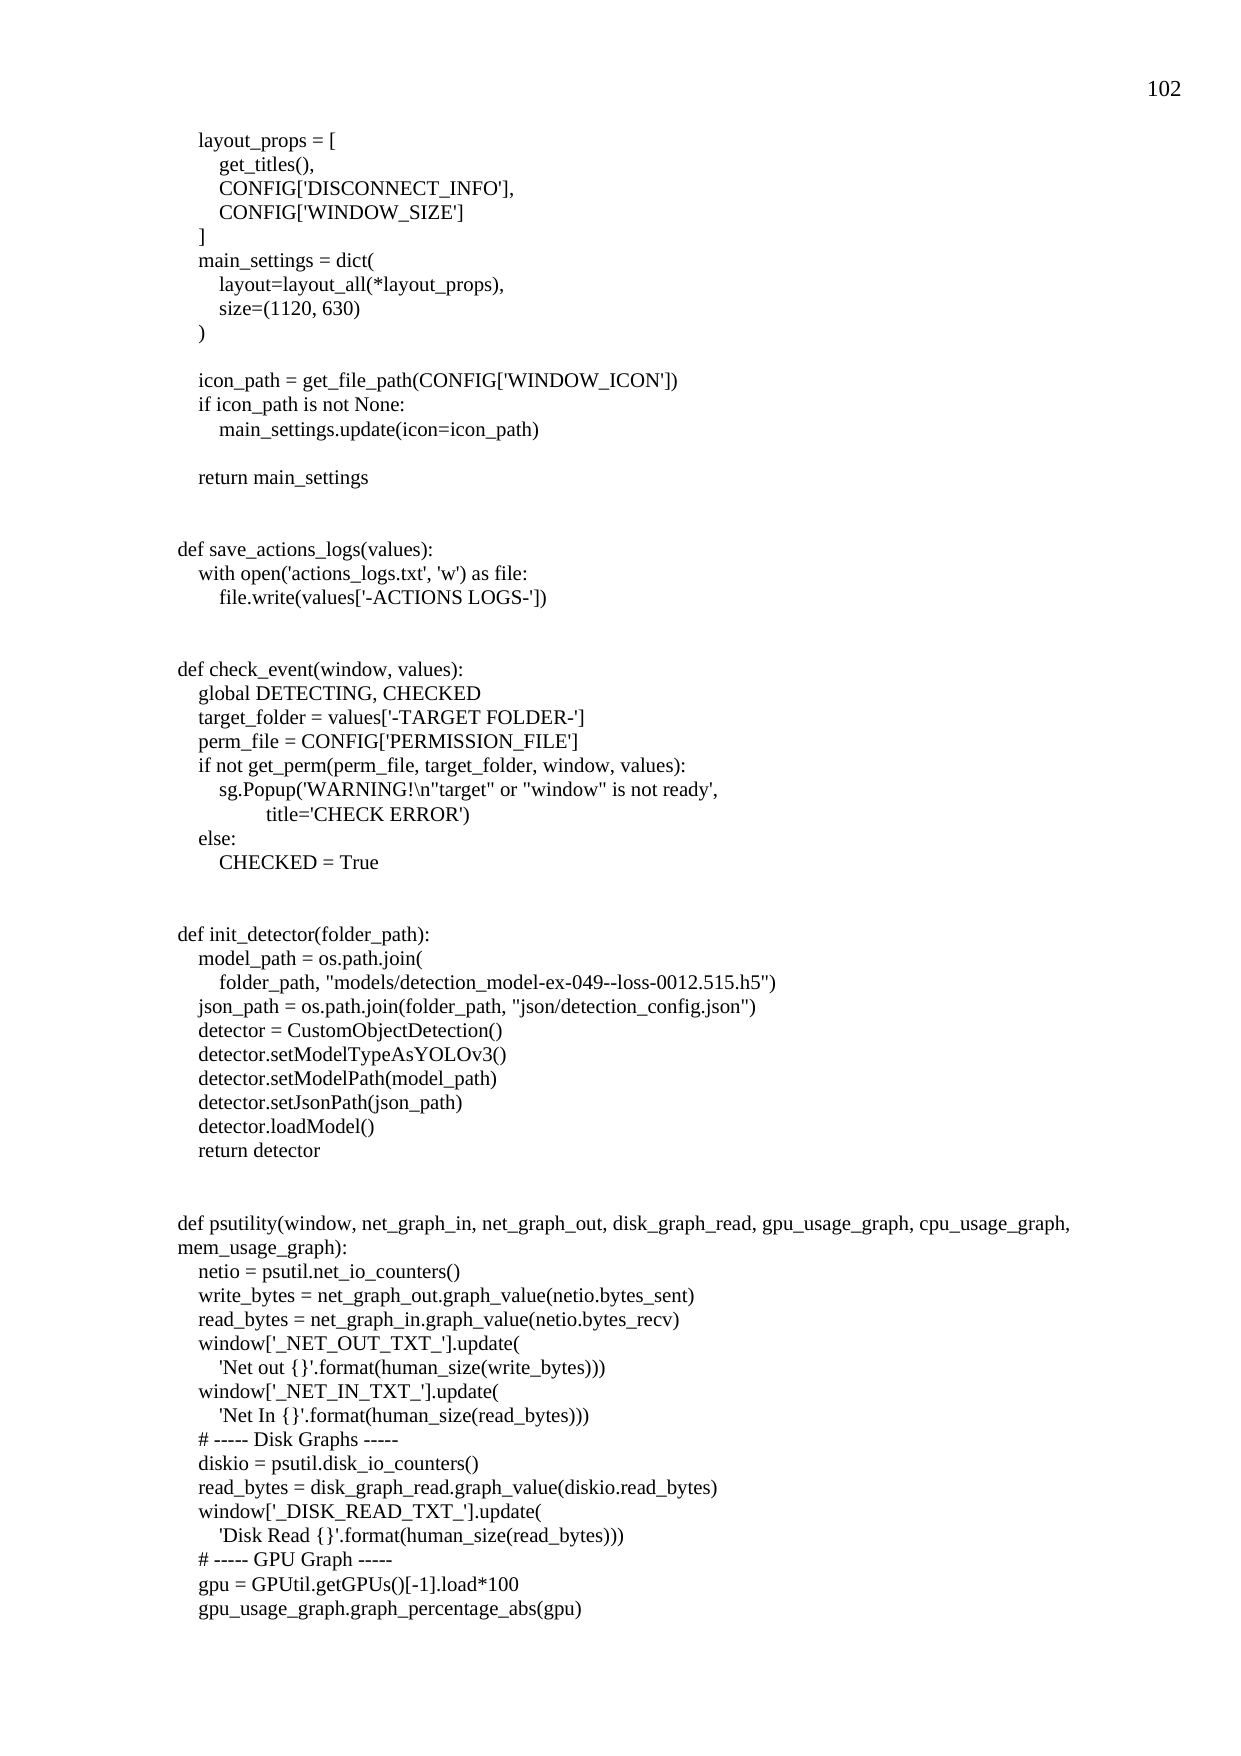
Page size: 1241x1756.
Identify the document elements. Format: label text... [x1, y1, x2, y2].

text detector = CustomObjectDetection() [177, 1018, 1181, 1042]
text gpu_usage_graph.graph_percentage_abs(gpu) [177, 1596, 1181, 1619]
text # ----- Disk Graphs ----- [177, 1427, 1181, 1451]
text diskio = psutil.disk_io_counters() [177, 1451, 1181, 1475]
text sg.Popup('WARNING!\n"target" or "window" is not ready', [177, 777, 1181, 801]
text model_path = os.path.join( [177, 946, 1181, 970]
text gpu = GPUtil.getGPUs()[-1].load*100 [177, 1571, 1181, 1596]
text write_bytes = net_graph_out.graph_value(netio.bytes_sent) [177, 1283, 1181, 1307]
text icon_path = get_file_path(CONFIG['WINDOW_ICON']) [177, 368, 1181, 392]
text layout=layout_all(*layout_props), [177, 272, 1181, 296]
text 'Disk Read {}'.format(human_size(read_bytes))) [177, 1523, 1181, 1547]
text window['_NET_IN_TXT_'].update( [177, 1379, 1181, 1403]
text ] [177, 224, 1181, 248]
text def psutility(window, net_graph_in, net_graph_out, disk_graph_read, gpu_usage_graph, cpu_usage_graph, mem_usage_graph): [177, 1211, 1181, 1259]
text detector.setModelTypeAsYOLOv3() [177, 1042, 1181, 1066]
text CONFIG['WINDOW_SIZE'] [177, 200, 1181, 224]
text read_bytes = net_graph_in.graph_value(netio.bytes_recv) [177, 1307, 1181, 1331]
text layout_props = [ [177, 128, 1181, 152]
text window['_NET_OUT_TXT_'].update( [177, 1331, 1181, 1355]
text title='CHECK ERROR') [177, 801, 1181, 826]
text perm_file = CONFIG['PERMISSION_FILE'] [177, 729, 1181, 753]
text def init_detector(folder_path): [177, 922, 1181, 946]
text CONFIG['DISCONNECT_INFO'], [177, 176, 1181, 200]
text main_settings.update(icon=icon_path) [177, 416, 1181, 441]
text window['_DISK_READ_TXT_'].update( [177, 1499, 1181, 1523]
text if icon_path is not None: [177, 392, 1181, 416]
text global DETECTING, CHECKED [177, 681, 1181, 705]
text if not get_perm(perm_file, target_folder, window, values): [177, 753, 1181, 777]
text netio = psutil.net_io_counters() [177, 1259, 1181, 1283]
text ) [177, 320, 1181, 344]
text with open('actions_logs.txt', 'w') as file: [177, 561, 1181, 585]
text return main_settings [177, 464, 1181, 489]
text detector.setJsonPath(json_path) [177, 1090, 1181, 1114]
text 'Net In {}'.format(human_size(read_bytes))) [177, 1403, 1181, 1427]
text CHECKED = True [177, 849, 1181, 874]
text def check_event(window, values): [177, 657, 1181, 681]
text target_folder = values['-TARGET FOLDER-'] [177, 705, 1181, 729]
text read_bytes = disk_graph_read.graph_value(diskio.read_bytes) [177, 1475, 1181, 1499]
text # ----- GPU Graph ----- [177, 1547, 1181, 1571]
text size=(1120, 630) [177, 296, 1181, 320]
text return detector [177, 1138, 1181, 1162]
text def save_actions_logs(values): [177, 537, 1181, 561]
text main_settings = dict( [177, 248, 1181, 272]
text json_path = os.path.join(folder_path, "json/detection_config.json") [177, 994, 1181, 1018]
text else: [177, 826, 1181, 849]
text 'Net out {}'.format(human_size(write_bytes))) [177, 1355, 1181, 1379]
text get_titles(), [177, 152, 1181, 176]
text detector.setModelPath(model_path) [177, 1066, 1181, 1090]
text file.write(values['-ACTIONS LOGS-']) [177, 585, 1181, 609]
text folder_path, "models/detection_model-ex-049--loss-0012.515.h5") [177, 970, 1181, 994]
text detector.loadModel() [177, 1114, 1181, 1138]
